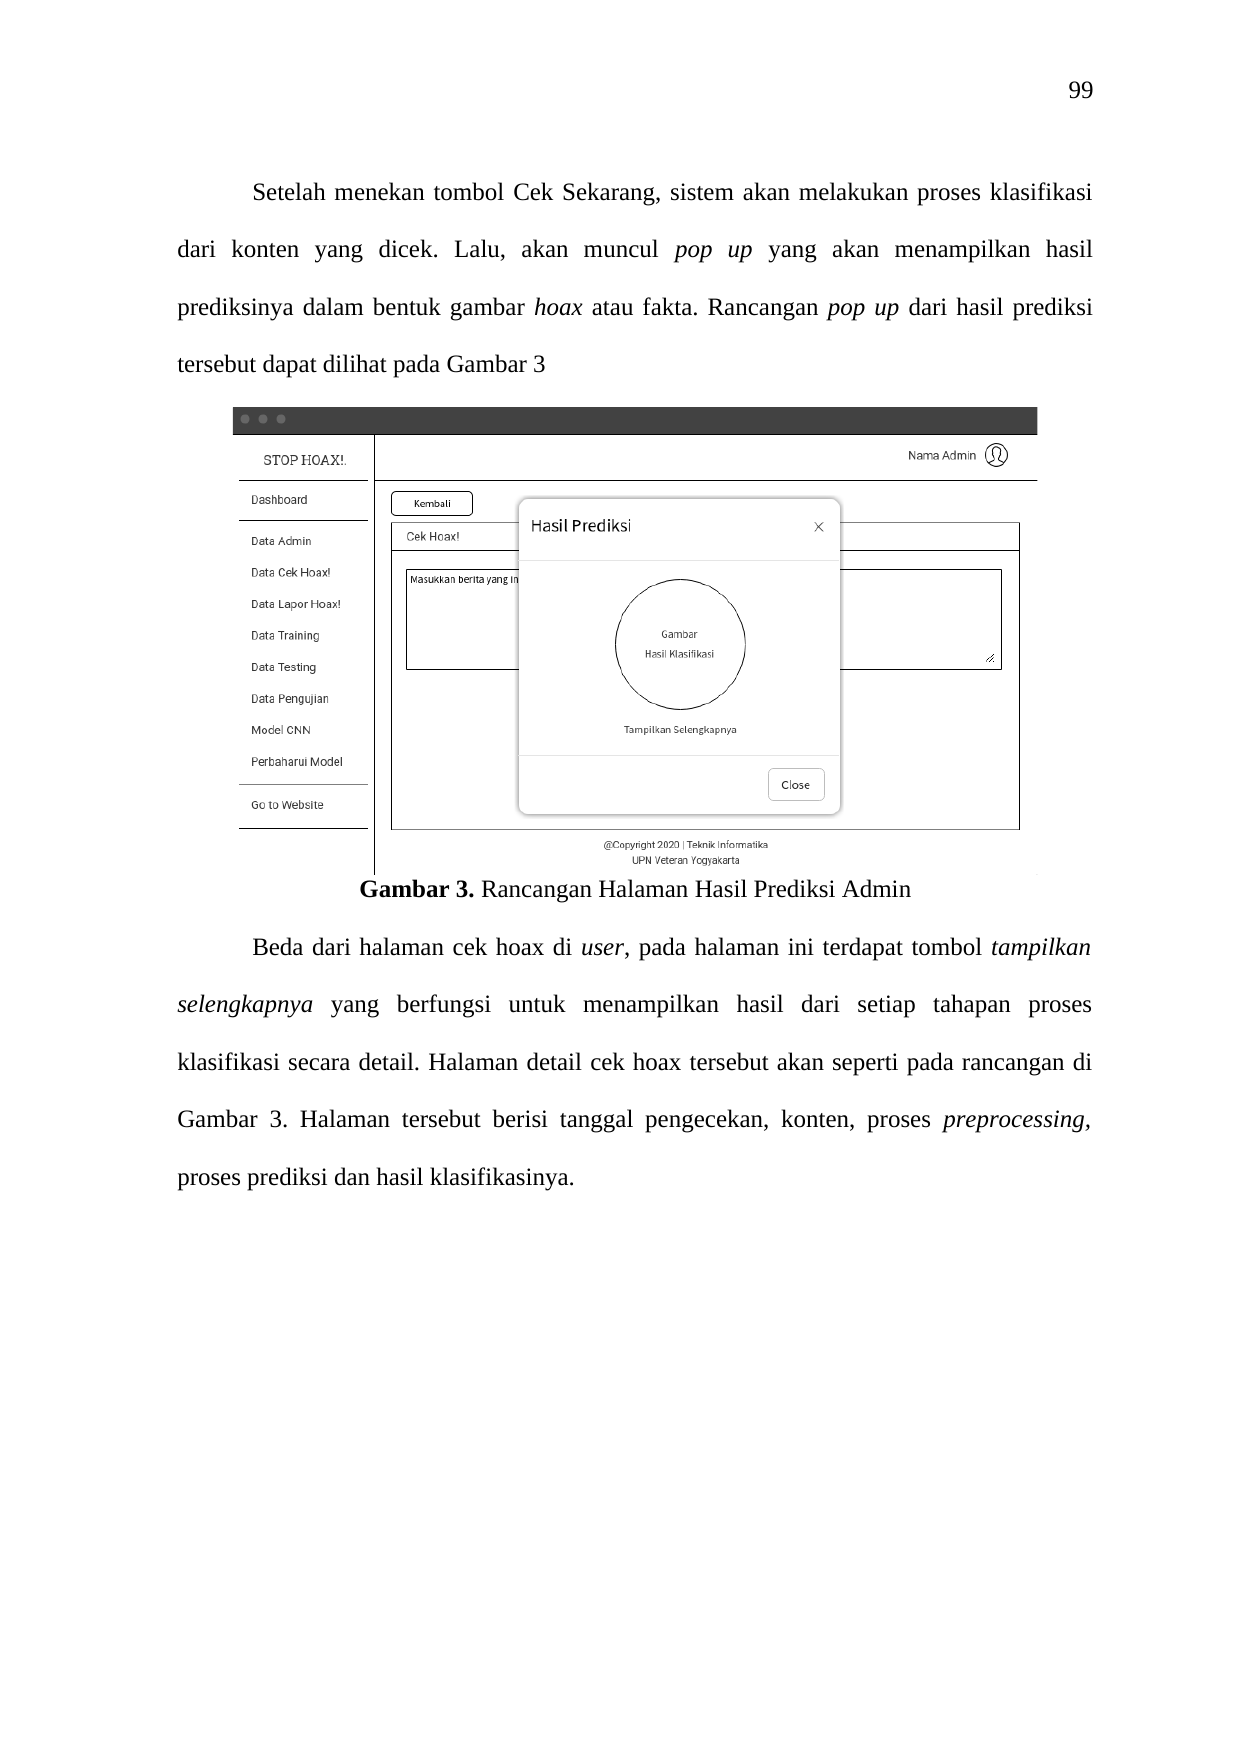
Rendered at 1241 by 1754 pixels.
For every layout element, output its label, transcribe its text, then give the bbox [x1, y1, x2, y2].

list Setelah menekan tombol Cek Sekarang, sistem akan melakukan proses klasifikasi dari konten yang dicek. Lalu, akan muncul pop up yang akan menampilkan hasil prediksinya dalam bentuk gambar hoax atau fakta. Rancangan pop up dari hasil prediksi tersebut dapat dilihat pada Gambar 3 [177, 177, 1093, 378]
list Beda dari halaman cek hoax di user, pada halaman ini terdapat tombol tampilkan selengkapnya yang berfungsi untuk menampilkan hasil dari setiap tahapan proses klasifikasi secara detail. Halaman detail cek hoax tersebut akan seperti pada rancangan di Gambar 3. Halaman tersebut berisi tanggal pengecekan, konten, proses preprocessing, proses prediksi dan hasil klasifikasinya. [177, 932, 1093, 1190]
list Gambar 3. Rancangan Halaman Hasil Prediksi Admin [177, 874, 1093, 903]
picture [232, 407, 1038, 875]
